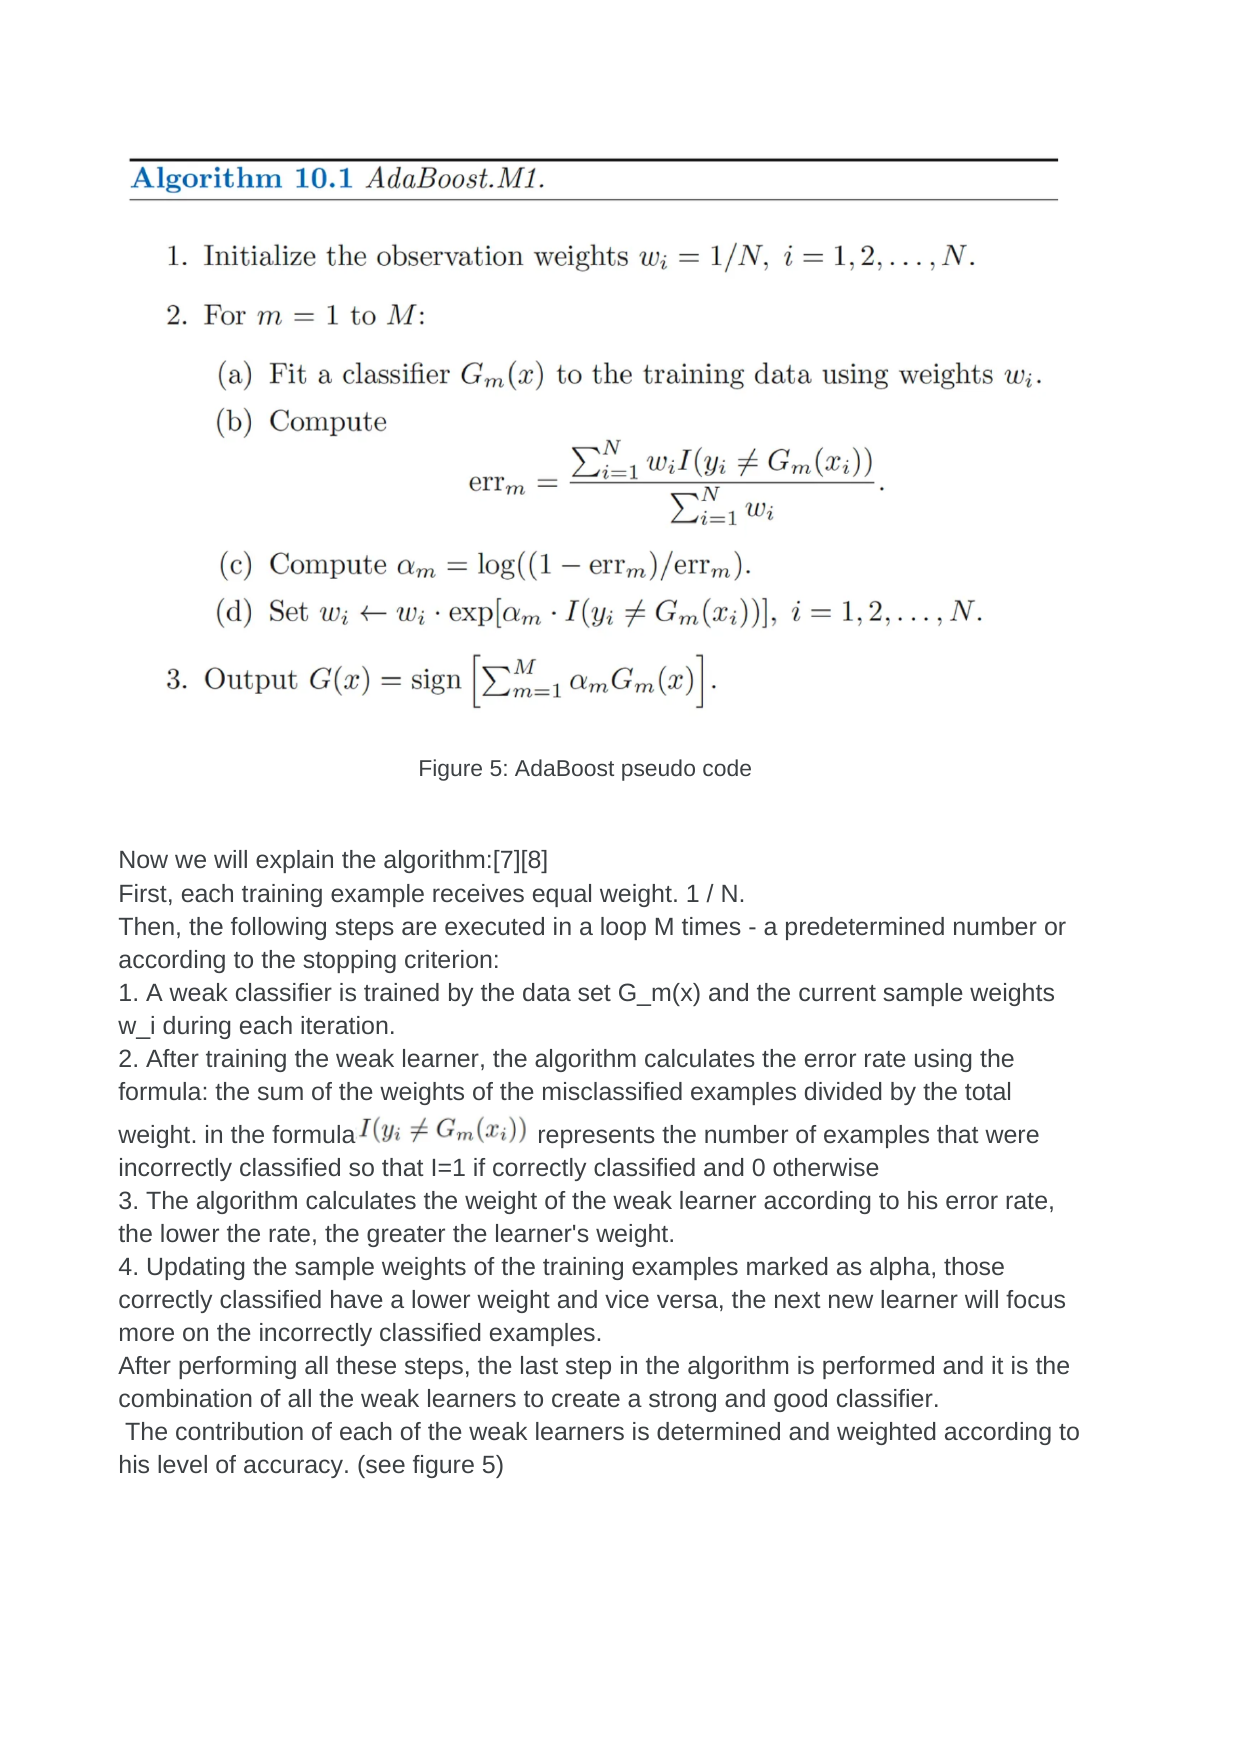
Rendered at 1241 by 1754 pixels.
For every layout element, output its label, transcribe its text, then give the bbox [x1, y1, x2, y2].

picture [355, 1109, 530, 1144]
text First, each training example receives equal weight. 1 / N. [118, 878, 1090, 907]
text Figure 5: AdaBoost pseudo code [418, 725, 1090, 842]
text After performing all these steps, the last step in the algorithm is performed and it is the combination of all the weak learners to create a strong and good classifier. [118, 1351, 1090, 1413]
text The contribution of each of the weak learners is determined and weighted according to his level of accuracy. (see figure 5) [118, 1417, 1090, 1479]
text 3. The algorithm calculates the weight of the weak learner according to his error rate, the lower the rate, the greater the learner's weight. [118, 1186, 1090, 1248]
text Now we will explain the algorithm:[7][8] [118, 846, 1090, 874]
text 4. Updating the sample weights of the training examples marked as alpha, those correctly classified have a lower weight and vice versa, the next new learner will focus more on the incorrectly classified examples. [118, 1252, 1090, 1347]
text Then, the following steps are executed in a loop M times - a predetermined number or according to the stopping criterion: [118, 912, 1090, 973]
text 1. A weak classifier is trained by the data set G_m(x) and the current sample weights w_i during each iteration. [118, 978, 1090, 1039]
picture [118, 150, 1059, 721]
text 2. After training the weak learner, the algorithm calculates the error rate using the formula: the sum of the weights of the misclassified examples divided by the total weight. in the formula represents the number of examples that were incorrectly classified so that I=1 if correctly classified and 0 otherwise [118, 1044, 1090, 1182]
